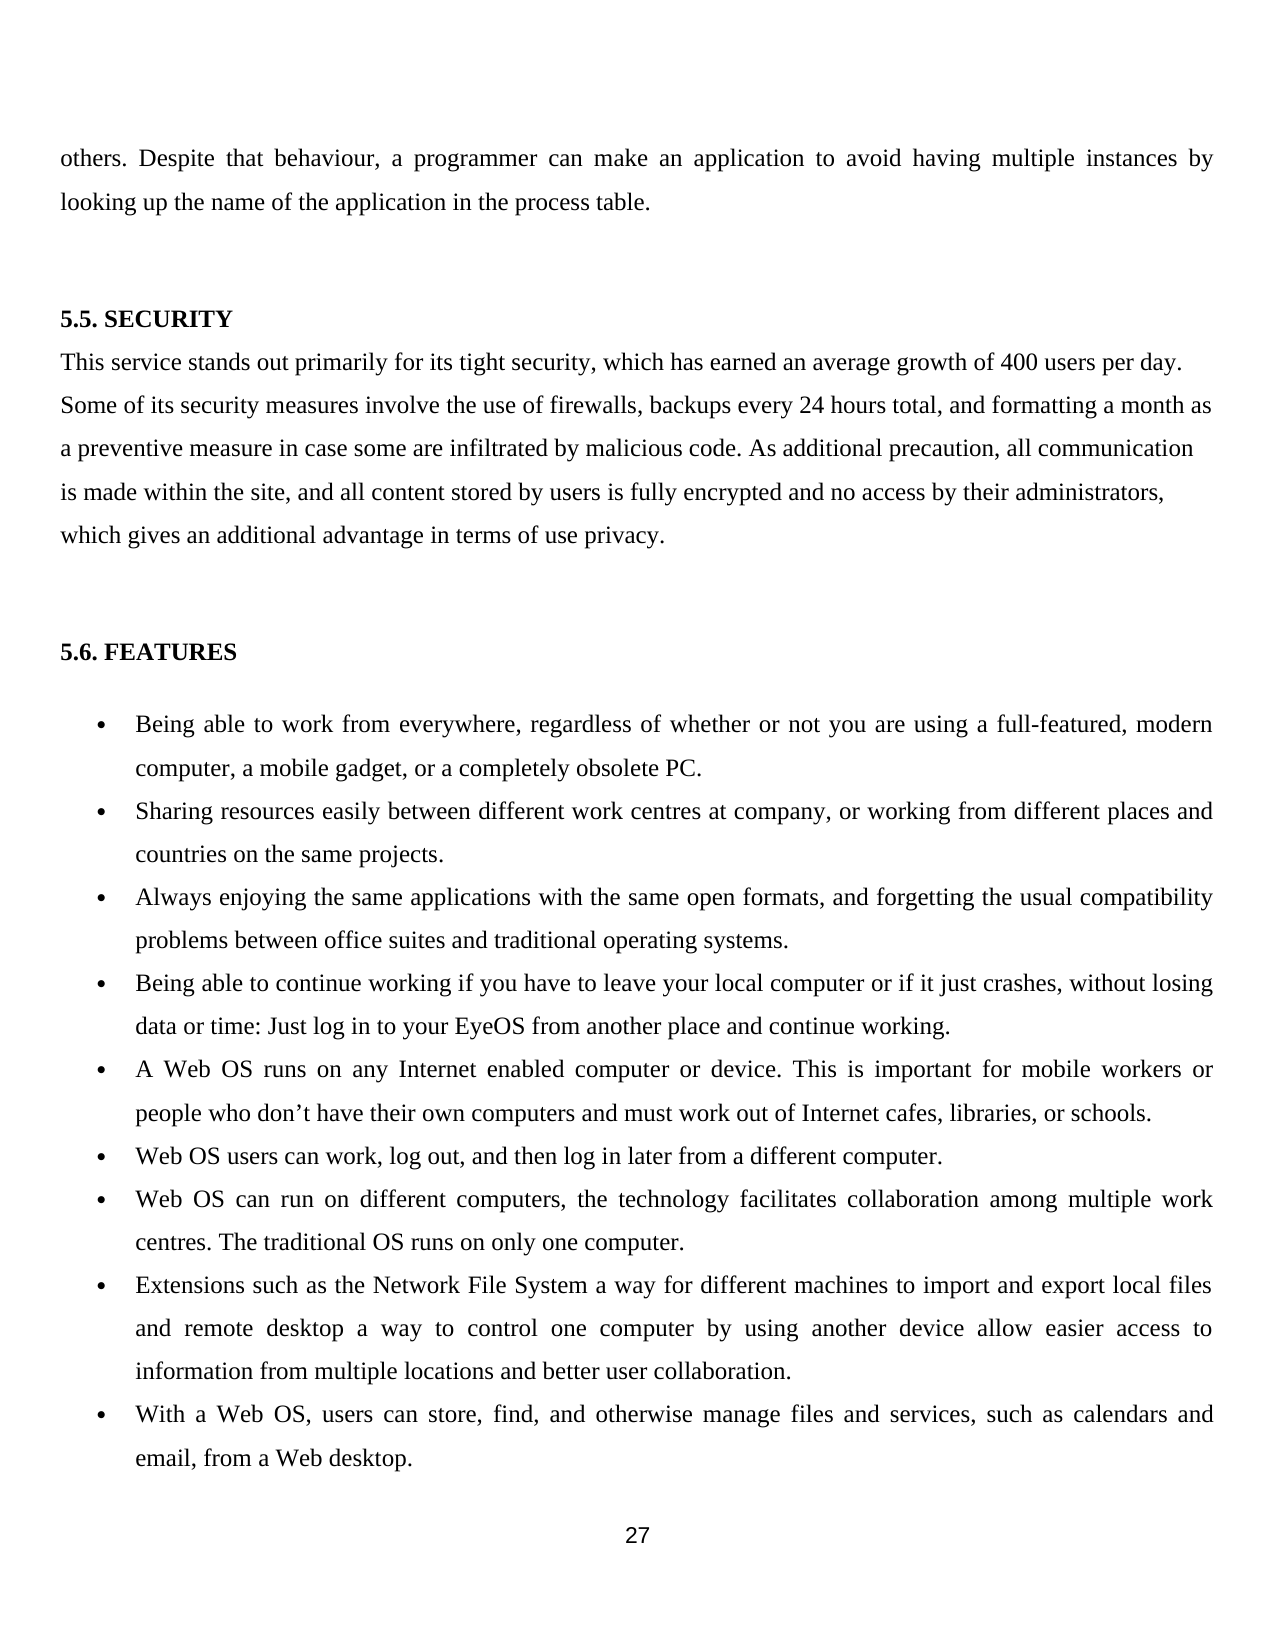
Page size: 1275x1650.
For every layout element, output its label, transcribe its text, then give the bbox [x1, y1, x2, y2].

list Extensions such as the Network File System a way for different machines to import and export local files and remote desktop a way to control one computer by using another device allow easier access to information from multiple locations and better user collaboration. [98, 1270, 1215, 1385]
list A Web OS runs on any Internet enabled computer or device. This is important for mobile workers or people who don’t have their own computers and must work out of Internet cafes, libraries, or schools. [98, 1054, 1215, 1126]
text 5.5. SECURITY This service stands out primarily for its tight security, which has earned an average growth of 400 users per day. Some of its security measures involve the use of firewalls, backups every 24 hours total, and formatting a month as a preventive measure in case some are infiltrated by malicious code. As additional precaution, all communication is made within the site, and all content stored by users is fully encrypted and no access by their administrators, which gives an additional advantage in terms of use privacy. [60, 304, 1215, 548]
list Being able to work from everywhere, regardless of whether or not you are using a full-featured, modern computer, a mobile gadget, or a completely obsolete PC. [98, 709, 1215, 781]
text 5.6. FEATURES [60, 637, 1215, 666]
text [60, 143, 1215, 215]
list Always enjoying the same applications with the same open formats, and forgetting the usual compatibility problems between office suites and traditional operating systems. [98, 882, 1215, 954]
list Web OS can run on different computers, the technology facilitates collaboration among multiple work centres. The traditional OS runs on only one computer. [98, 1184, 1215, 1256]
list Sharing resources easily between different work centres at company, or working from different places and countries on the same projects. [98, 796, 1215, 868]
list Web OS users can work, log out, and then log in later from a different computer. [98, 1141, 1215, 1169]
list Being able to continue working if you have to leave your local computer or if it just crashes, without losing data or time: Just log in to your EyeOS from another place and continue working. [98, 968, 1215, 1040]
list With a Web OS, users can store, find, and otherwise manage files and services, such as calendars and email, from a Web desktop. [98, 1399, 1215, 1471]
